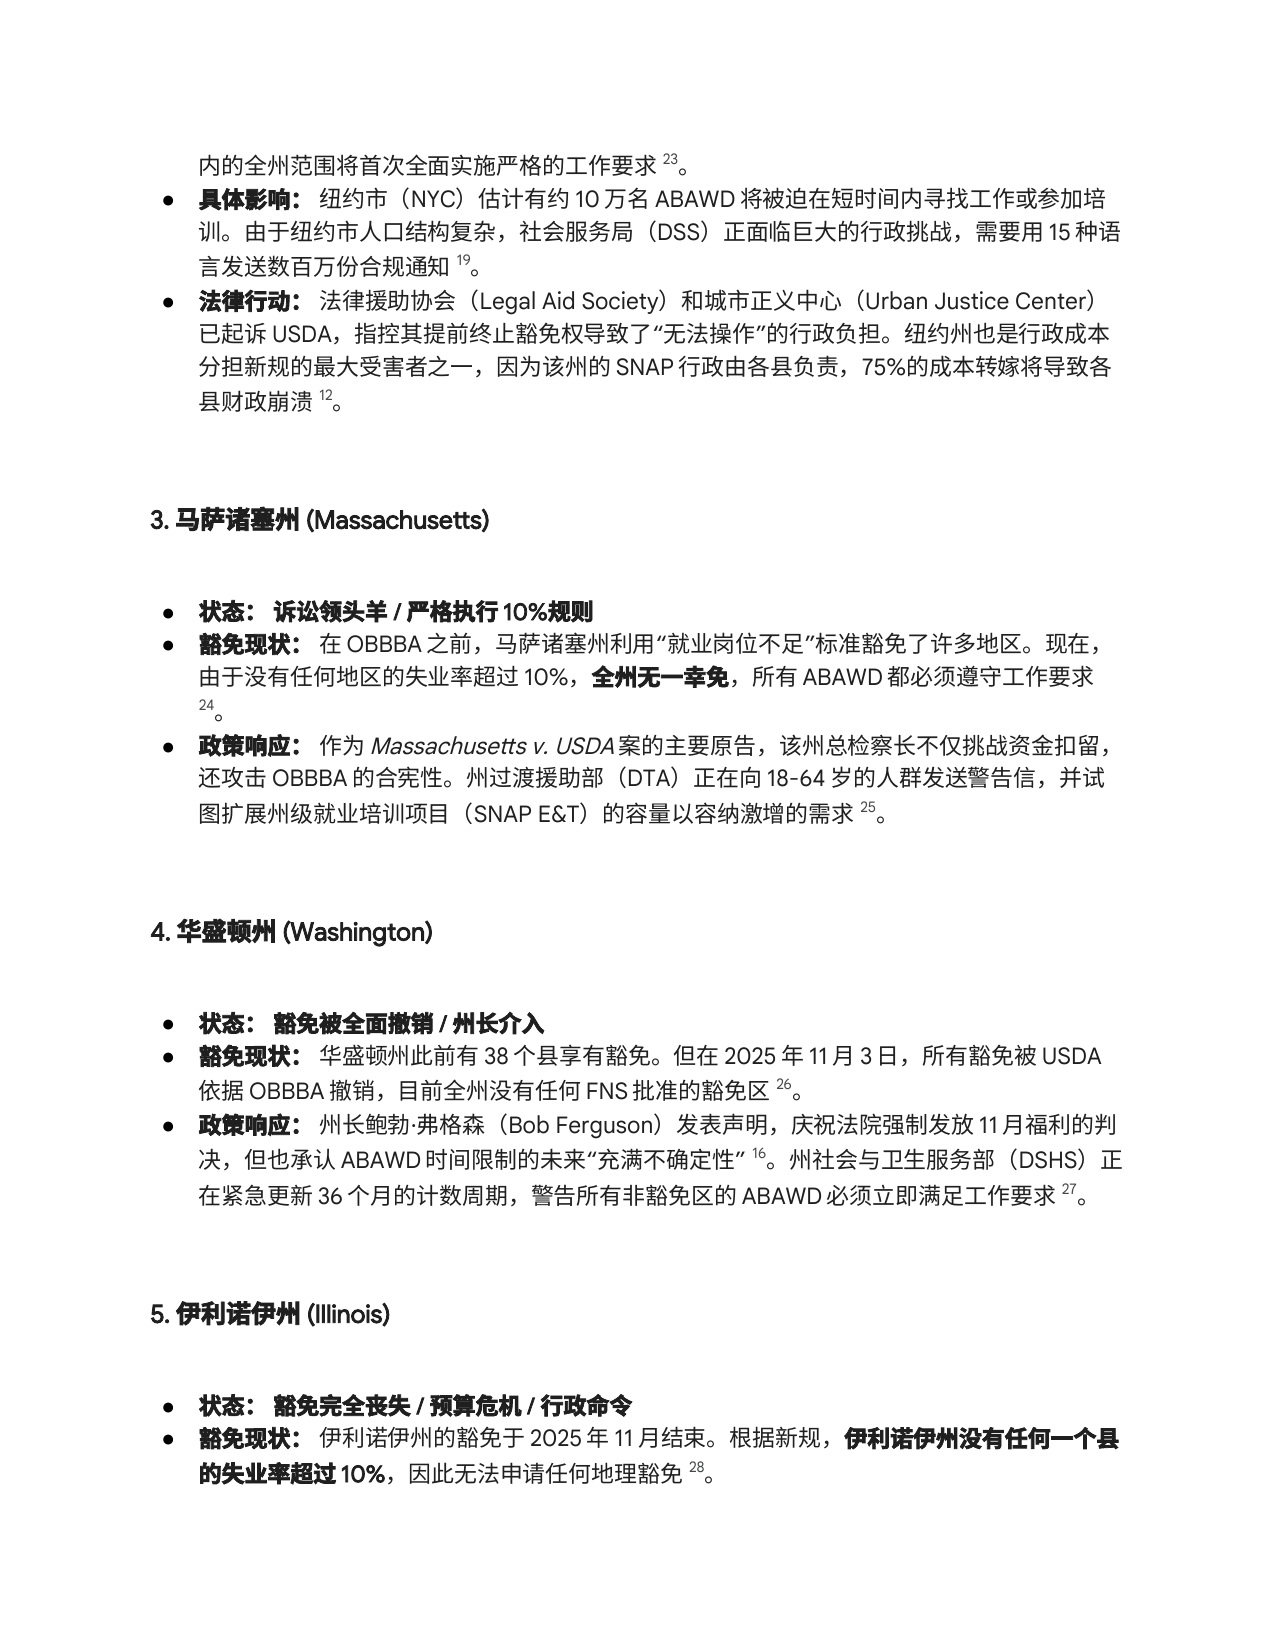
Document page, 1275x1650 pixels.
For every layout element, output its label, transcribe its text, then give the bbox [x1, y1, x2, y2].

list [161, 150, 1125, 181]
list 状态： 诉讼领头羊 / 严格执行10%规则 [161, 598, 1125, 626]
subtitle 3. 马萨诸塞州 (Massachusetts) [150, 504, 1125, 536]
list 具体影响： 纽约市（NYC）估计有约10万名ABAWD将被迫在短时间内寻找工作或参加培训。由于纽约市人口结构复杂，社会服务局（DSS）正面临巨大的行政挑战，需要用15种语言发送数百万份合规通知 19。 [161, 186, 1125, 283]
subtitle 5. 伊利诺伊州 (Illinois) [150, 1298, 1125, 1330]
list 政策响应： 州长鲍勃·弗格森（Bob Ferguson）发表声明，庆祝法院强制发放11月福利的判决，但也承认ABAWD时间限制的未来“充满不确定性” 16。州社会与卫生服务部（DSHS）正在紧急更新36个月的计数周期，警告所有非豁免区的ABAWD必须立即满足工作要求 27。 [161, 1111, 1125, 1211]
list 豁免现状： 华盛顿州此前有38个县享有豁免。但在2025年11月3日，所有豁免被USDA依据OBBBA撤销，目前全州没有任何FNS批准的豁免区 26。 [161, 1042, 1125, 1107]
list 豁免现状： 伊利诺伊州的豁免于2025年11月结束。根据新规，伊利诺伊州没有任何一个县的失业率超过10%，因此无法申请任何地理豁免 28。 [161, 1425, 1125, 1489]
list 状态： 豁免完全丧失 / 预算危机 / 行政命令 [161, 1392, 1125, 1421]
list 政策响应： 作为Massachusetts v. USDA案的主要原告，该州总检察长不仅挑战资金扣留，还攻击OBBBA的合宪性。州过渡援助部（DTA）正在向18-64岁的人群发送警告信，并试图扩展州级就业培训项目（SNAP E&T）的容量以容纳激增的需求 25。 [161, 732, 1125, 829]
list 状态： 豁免被全面撤销 / 州长介入 [161, 1010, 1125, 1038]
list 法律行动： 法律援助协会（Legal Aid Society）和城市正义中心（Urban Justice Center）已起诉USDA，指控其提前终止豁免权导致了“无法操作”的行政负担。纽约州也是行政成本分担新规的最大受害者之一，因为该州的SNAP行政由各县负责，75%的成本转嫁将导致各县财政崩溃 12。 [161, 287, 1125, 417]
list 豁免现状： 在OBBBA之前，马萨诸塞州利用“就业岗位不足”标准豁免了许多地区。现在，由于没有任何地区的失业率超过10%，全州无一幸免，所有ABAWD都必须遵守工作要求 24。 [161, 630, 1125, 728]
subtitle 4. 华盛顿州 (Washington) [150, 916, 1125, 948]
